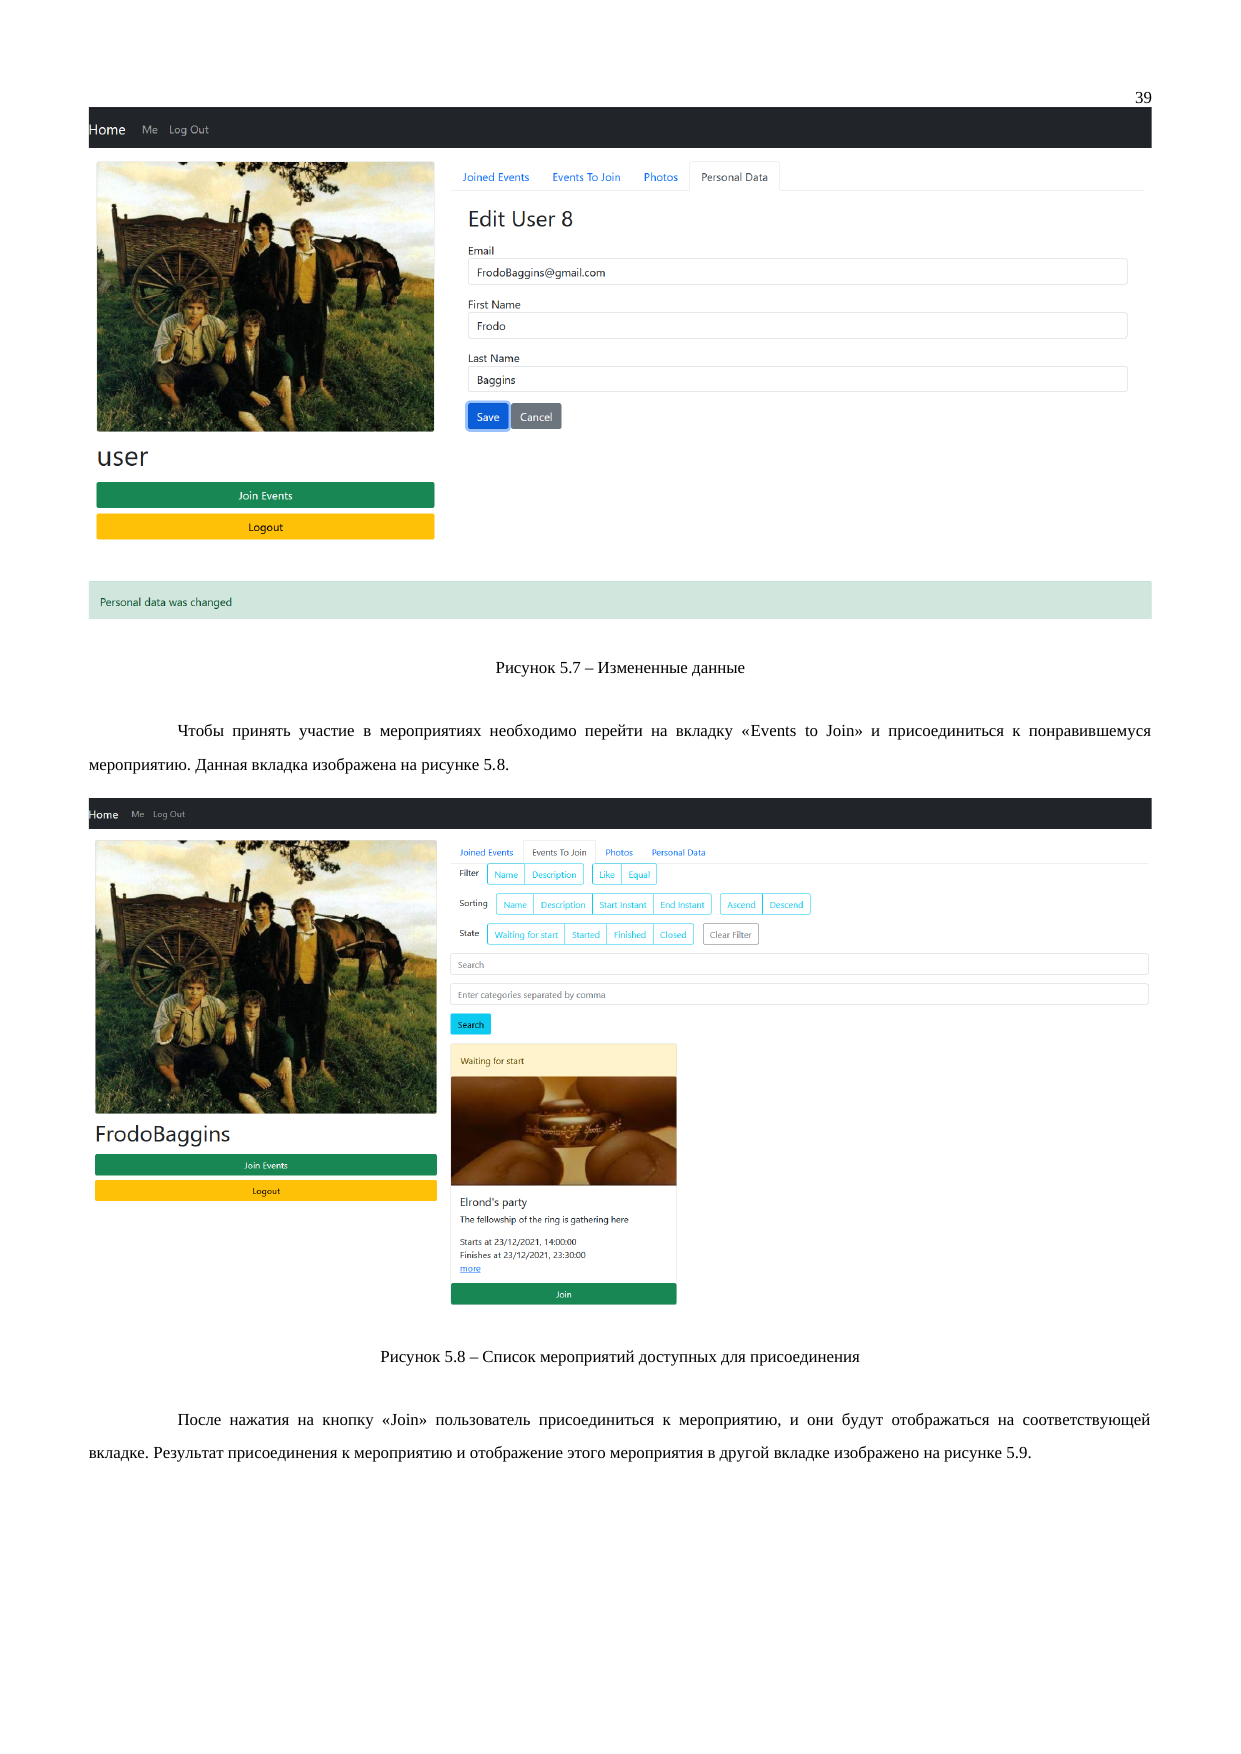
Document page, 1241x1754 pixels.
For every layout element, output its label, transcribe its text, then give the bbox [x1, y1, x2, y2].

text Рисунок 5.8 – Список мероприятий доступных для присоединения [89, 1333, 1152, 1366]
picture [88, 107, 1152, 619]
text Рисунок 5.7 – Измененные данные [89, 644, 1152, 677]
text После нажатия на кнопку «Join» пользователь присоединиться к мероприятию, и они будут отображаться на соответствующей вкладке. Результат присоединения к мероприятию и отображение этого мероприятия в другой вкладке изображено на рисунке 5.9. [88, 1395, 1152, 1462]
picture [88, 798, 1152, 1308]
text Чтобы принять участие в мероприятиях необходимо перейти на вкладку «Events to Join» и присоединиться к понравившемуся мероприятию. Данная вкладка изображена на рисунке 5.8. [88, 707, 1152, 774]
